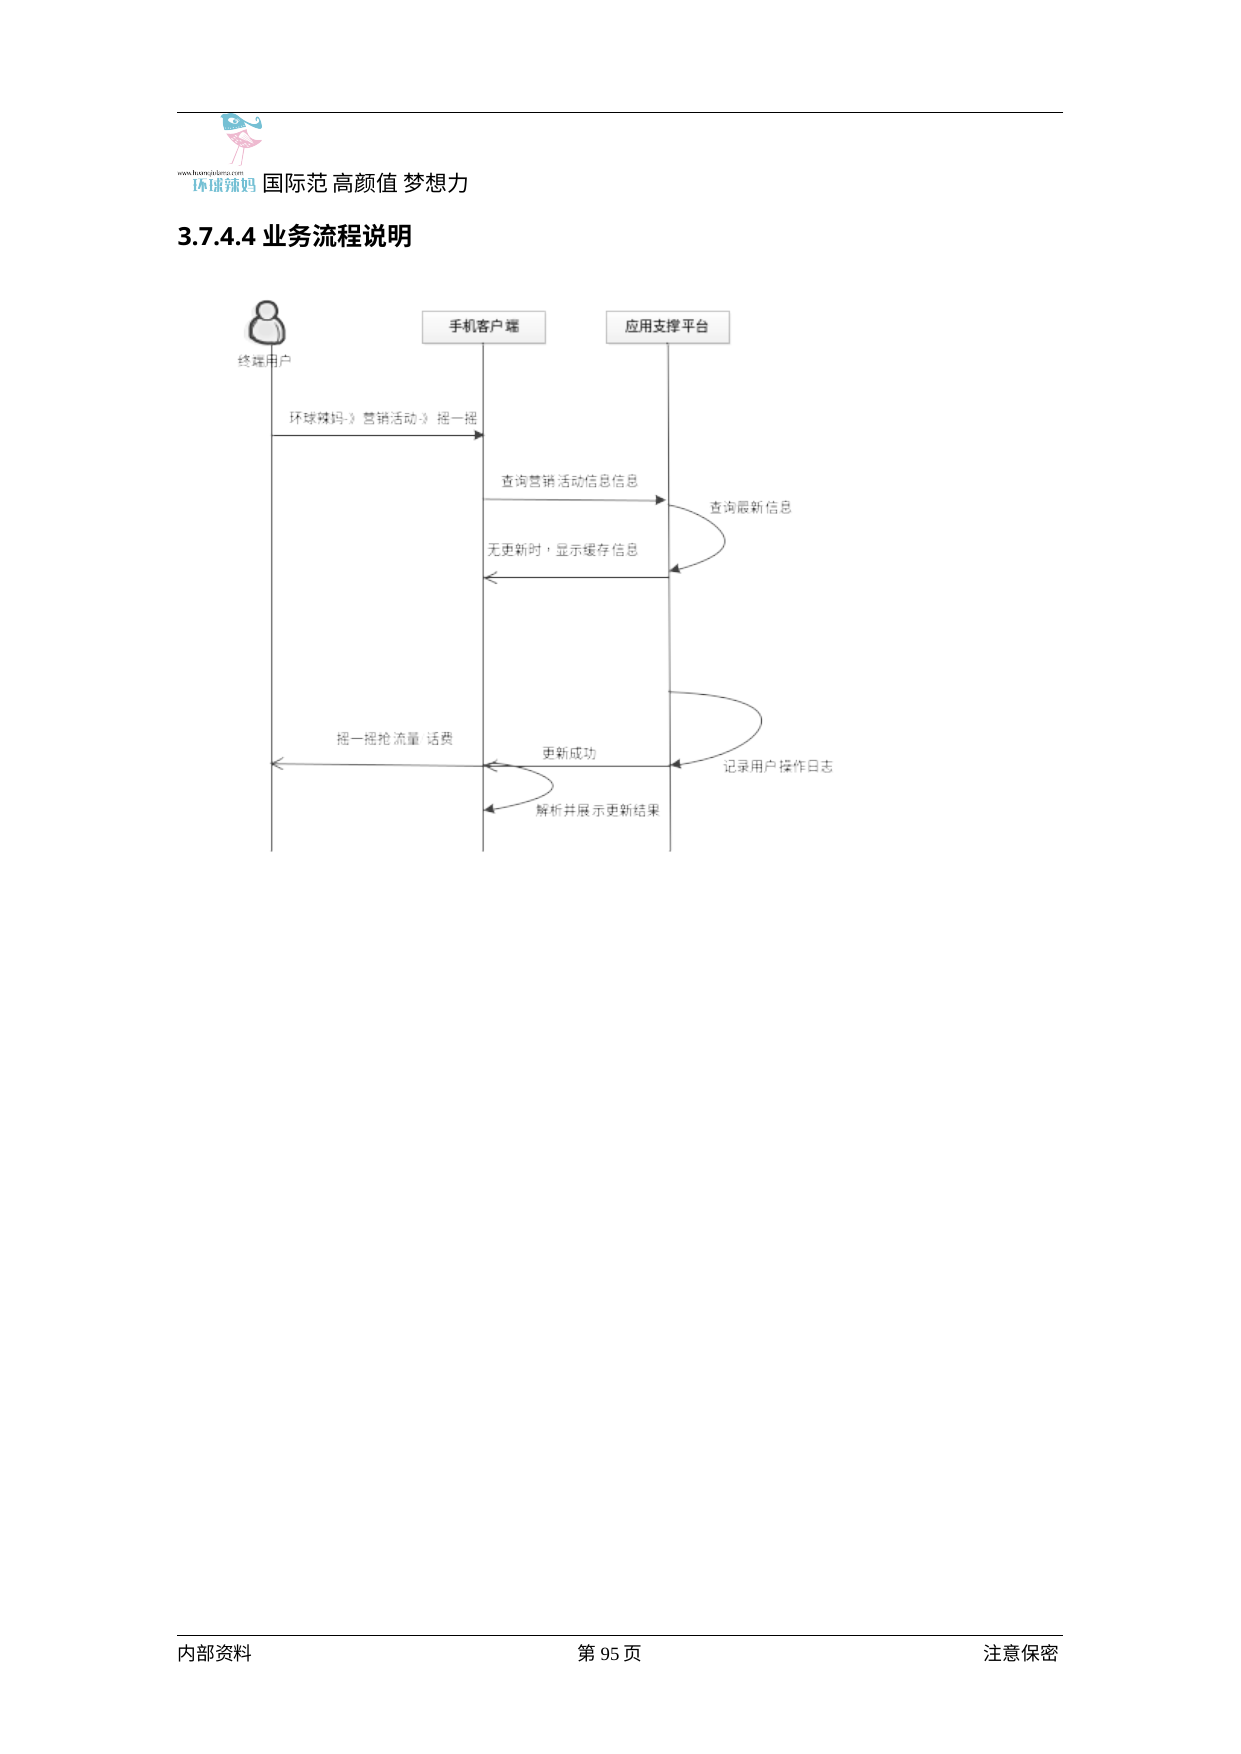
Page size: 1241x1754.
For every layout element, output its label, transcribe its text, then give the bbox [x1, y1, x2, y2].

picture [177, 113, 262, 192]
subtitle 3.7.4.4 业务流程说明 [177, 202, 1063, 267]
